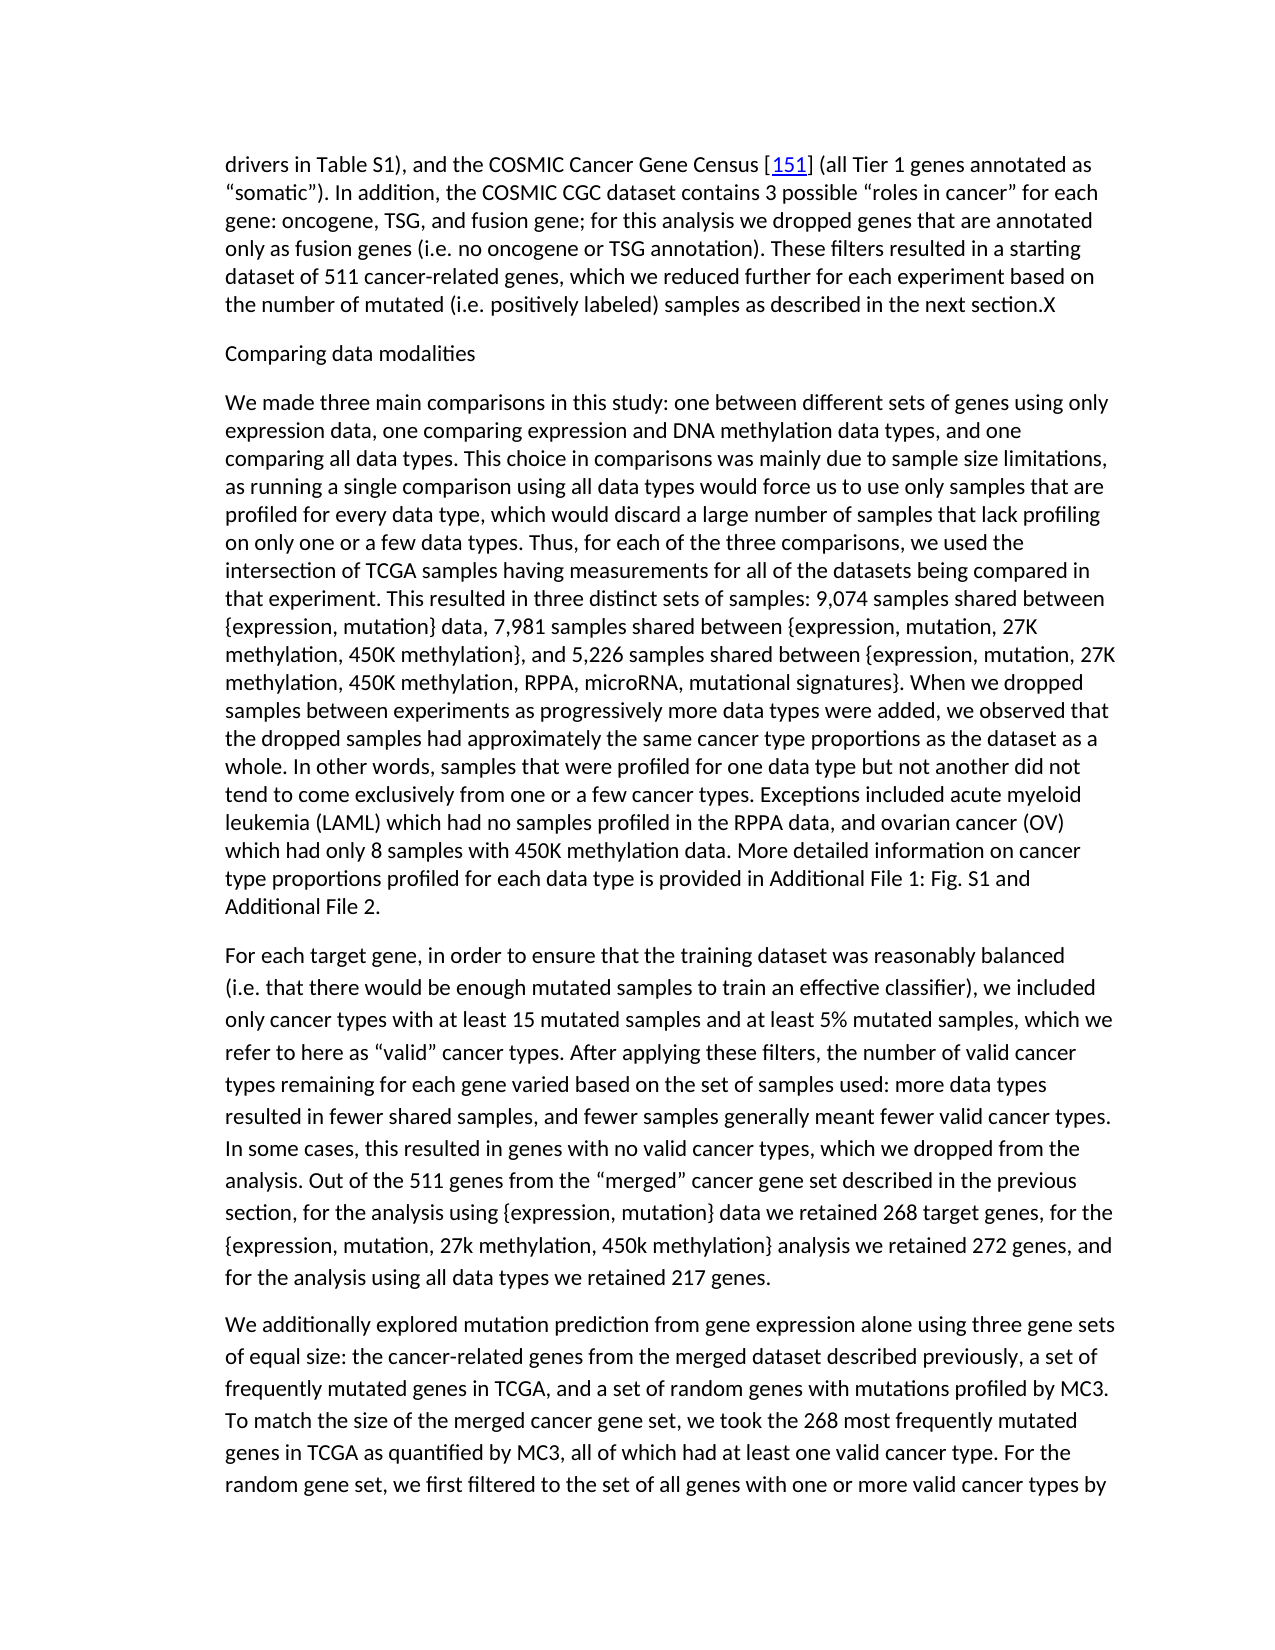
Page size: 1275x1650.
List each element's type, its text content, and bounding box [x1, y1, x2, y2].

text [225, 1310, 1125, 1499]
text For each target gene, in order to ensure that the training dataset was reasonably balanced (i.e. that there would be enough mutated samples to train an effective classifier), we included only cancer types with at least 15 mutated samples and at least 5% mutated samples, which we refer to here as “valid” cancer types. After applying these filters, the number of valid cancer types remaining for each gene varied based on the set of samples used: more data types resulted in fewer shared samples, and fewer samples generally meant fewer valid cancer types. In some cases, this resulted in genes with no valid cancer types, which we dropped from the analysis. Out of the 511 genes from the “merged” cancer gene set described in the previous section, for the analysis using {expression, mutation} data we retained 268 target genes, for the {expression, mutation, 27k methylation, 450k methylation} analysis we retained 272 genes, and for the analysis using all data types we retained 217 genes. [225, 941, 1125, 1291]
